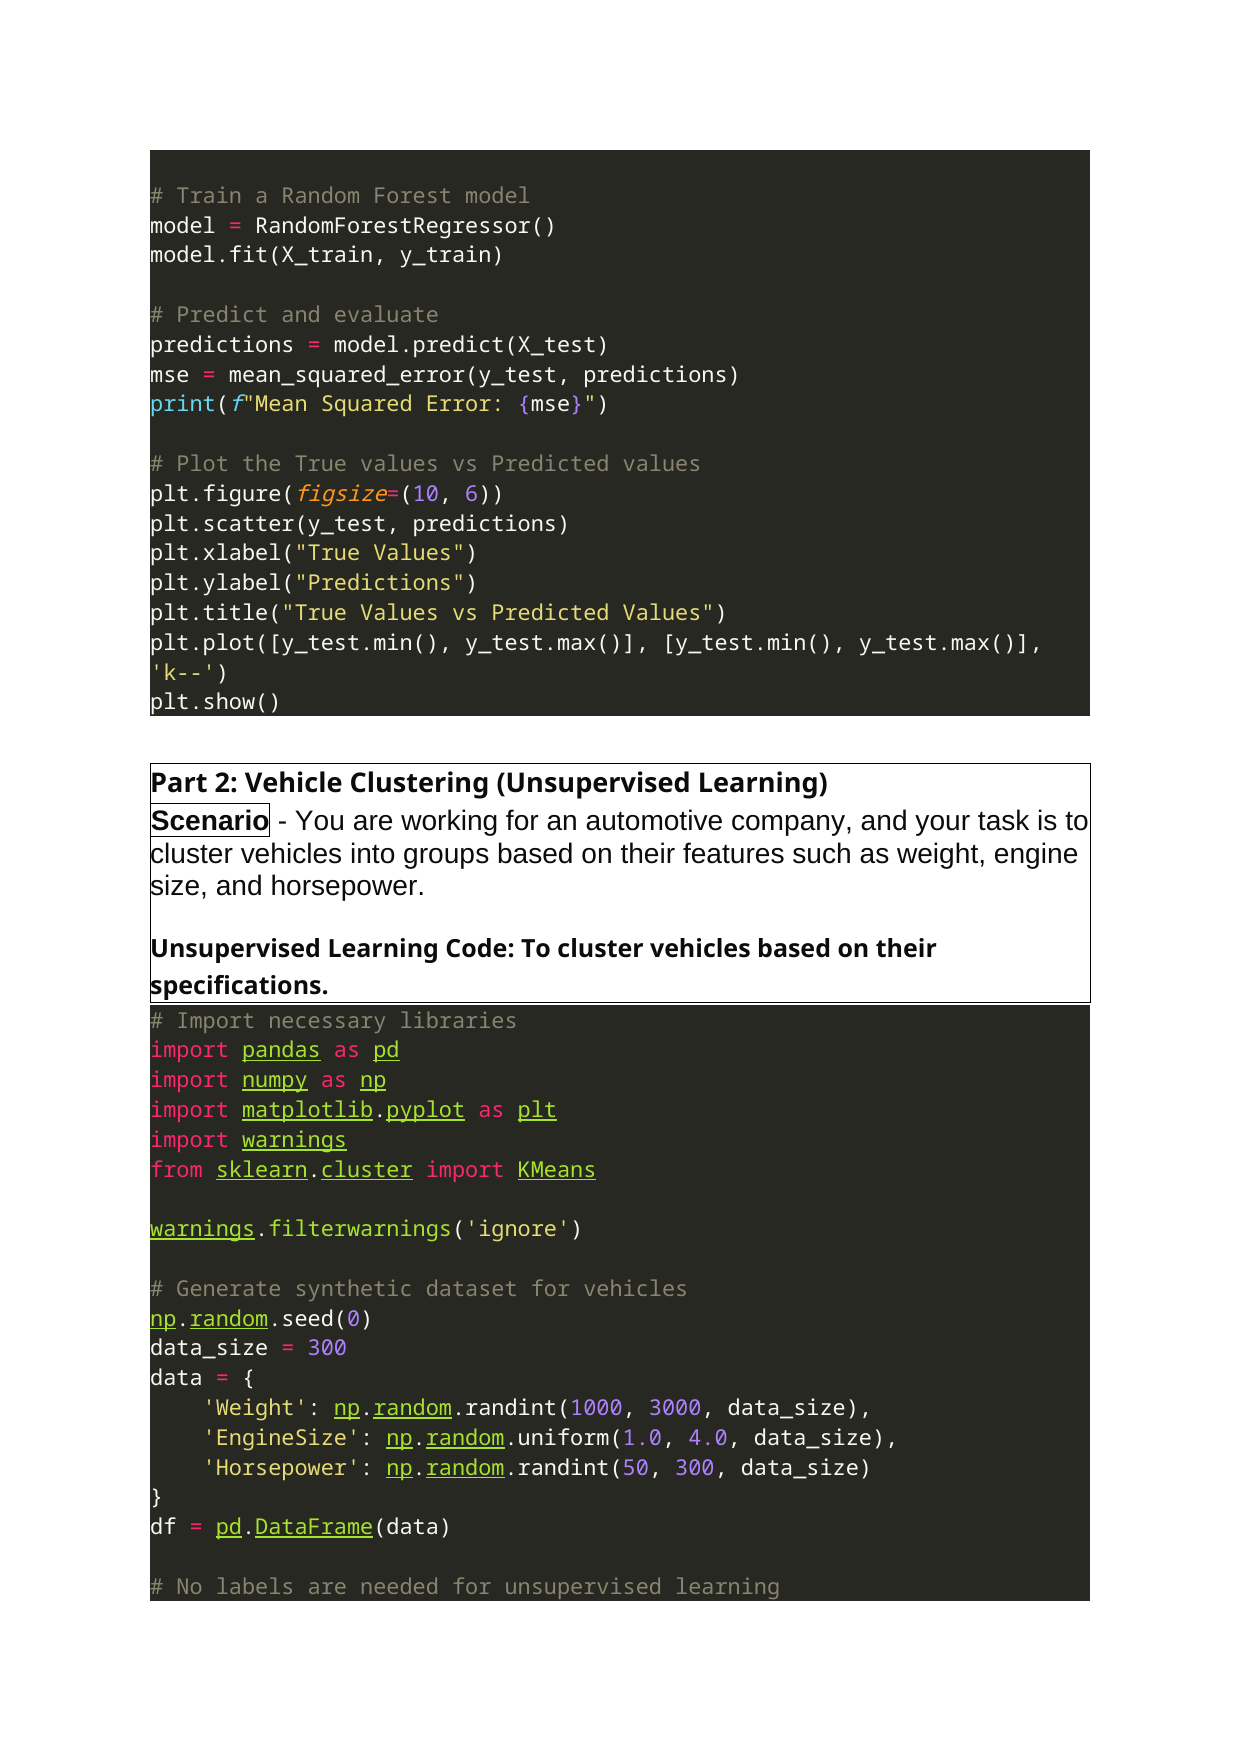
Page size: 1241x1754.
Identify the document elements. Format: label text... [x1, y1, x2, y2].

text 'EngineSize': np.random.uniform(1.0, 4.0, data_size), [150, 1422, 1090, 1452]
text 'Horsepower': np.random.randint(50, 300, data_size) [150, 1452, 1090, 1481]
text import matplotlib.pyplot as plt [150, 1094, 1090, 1124]
text model = RandomForestRegressor() [150, 209, 1090, 239]
text } [150, 1481, 1090, 1511]
subtitle Unsupervised Learning Code: To cluster vehicles based on their specifications. [151, 930, 1090, 1002]
text model.fit(X_train, y_train) [150, 239, 1090, 269]
text # Plot the True values vs Predicted values [150, 448, 1090, 478]
text Scenario - You are working for an automotive company, and your task is to cluster vehicles into groups based on their features such as weight, engine size, and horsepower. [151, 803, 1090, 901]
text plt.xlabel("True Values") [150, 537, 1090, 567]
text df = pd.DataFrame(data) [150, 1511, 1090, 1541]
text plt.show() [150, 686, 1090, 716]
text plt.figure(figsize=(10, 6)) [150, 478, 1090, 507]
text # Predict and evaluate [150, 299, 1090, 329]
text data = { [150, 1362, 1090, 1392]
text # Import necessary libraries [150, 1005, 1090, 1034]
subtitle Part 2: Vehicle Clustering (Unsupervised Learning) [151, 764, 1090, 800]
text data_size = 300 [150, 1332, 1090, 1362]
text 'Weight': np.random.randint(1000, 3000, data_size), [150, 1392, 1090, 1422]
text mse = mean_squared_error(y_test, predictions) [150, 358, 1090, 388]
text plt.plot([y_test.min(), y_test.max()], [y_test.min(), y_test.max()], 'k--') [150, 627, 1090, 686]
text plt.scatter(y_test, predictions) [150, 507, 1090, 537]
text # Train a Random Forest model [150, 180, 1090, 209]
text np.random.seed(0) [150, 1303, 1090, 1332]
text print(f"Mean Squared Error: {mse}") [150, 388, 1090, 418]
text plt.ylabel("Predictions") [150, 567, 1090, 597]
text from sklearn.cluster import KMeans [150, 1154, 1090, 1183]
text predictions = model.predict(X_test) [150, 329, 1090, 358]
text import pandas as pd [150, 1034, 1090, 1064]
text import numpy as np [150, 1064, 1090, 1094]
text plt.title("True Values vs Predicted Values") [150, 597, 1090, 627]
text warnings.filterwarnings('ignore') [150, 1213, 1090, 1243]
text import warnings [150, 1124, 1090, 1154]
text # No labels are needed for unsupervised learning [150, 1571, 1090, 1601]
text # Generate synthetic dataset for vehicles [150, 1273, 1090, 1303]
